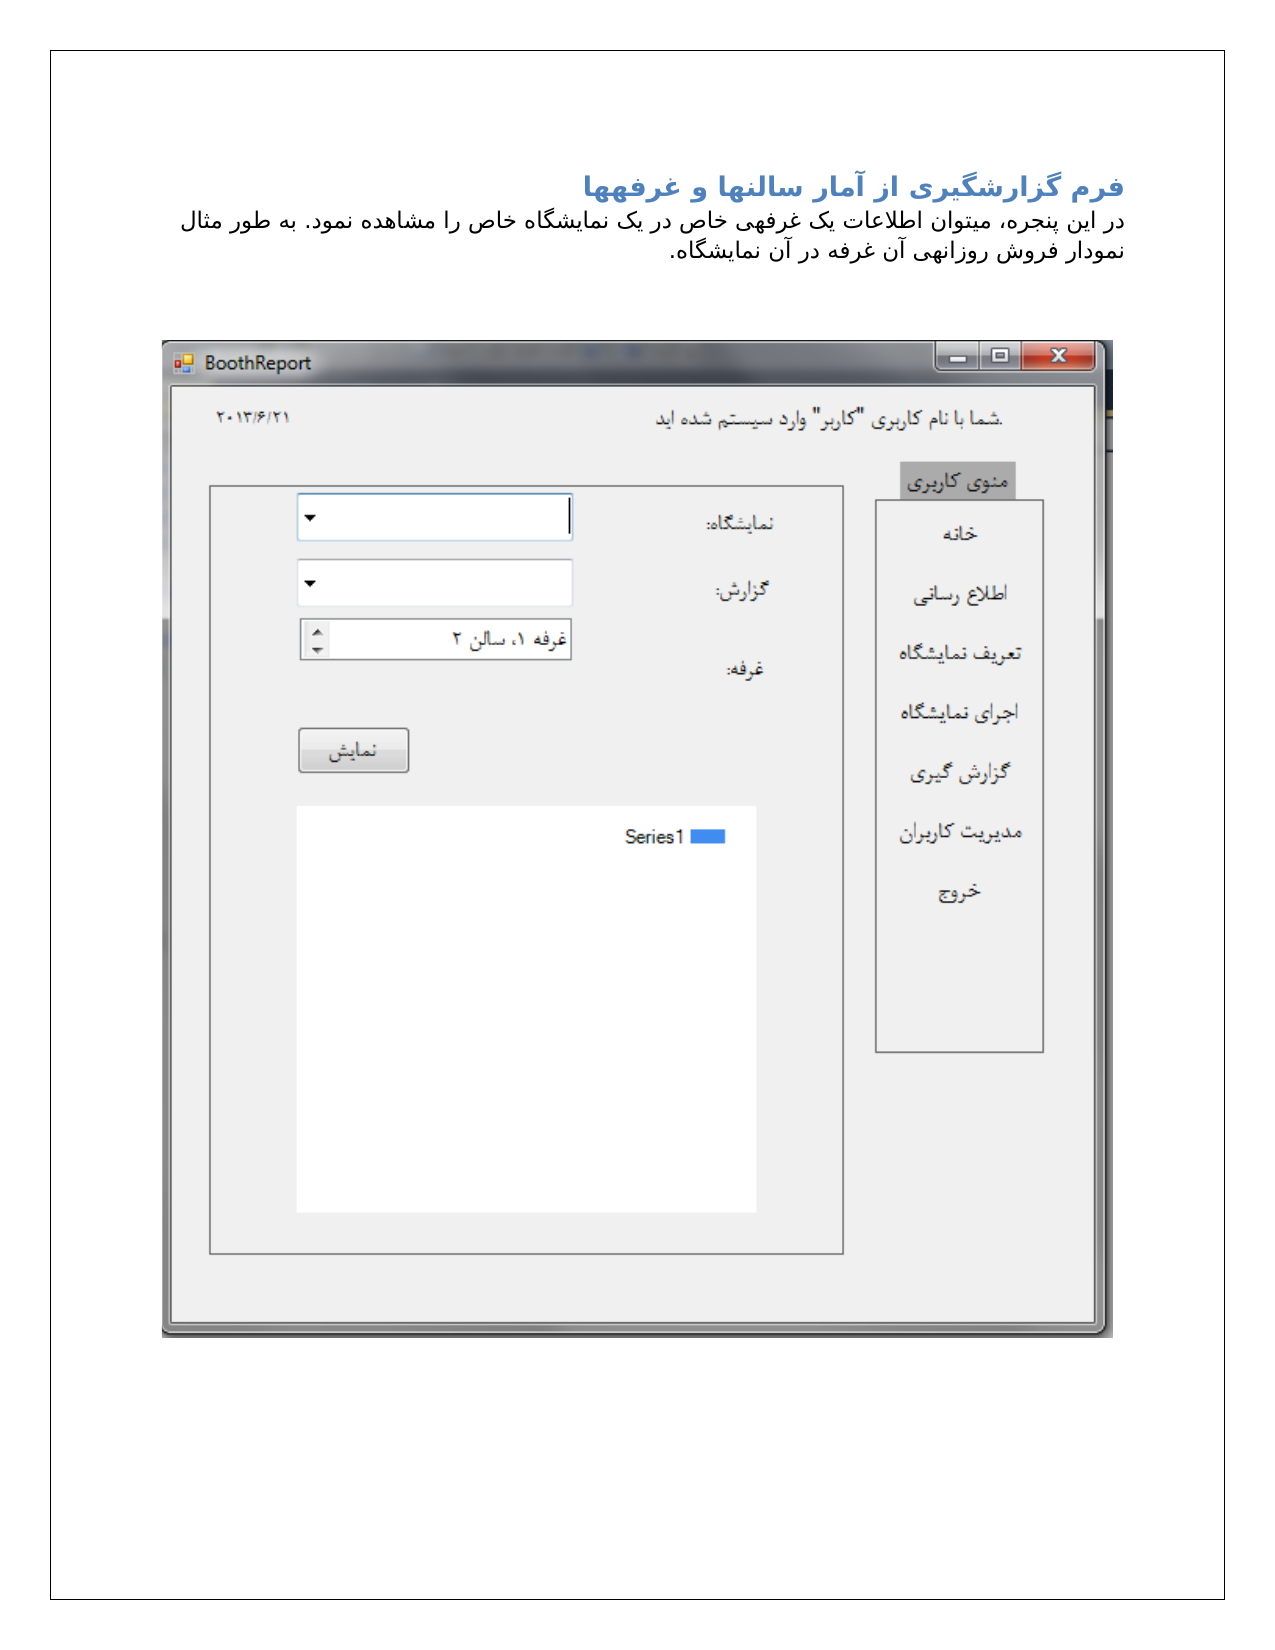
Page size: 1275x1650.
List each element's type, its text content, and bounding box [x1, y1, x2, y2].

text در این پنجره، میتوان اطلاعات یک غرفهی خاص در یک نمایشگاه خاص را مشاهده نمود. به طور مثال نمودار فروش روزانهی آن غرفه در آن نمایشگاه. [150, 207, 1125, 264]
picture [161, 340, 1113, 1338]
subtitle فرم گزارشگیری از آمار سالنها و غرفهها [150, 171, 1125, 202]
